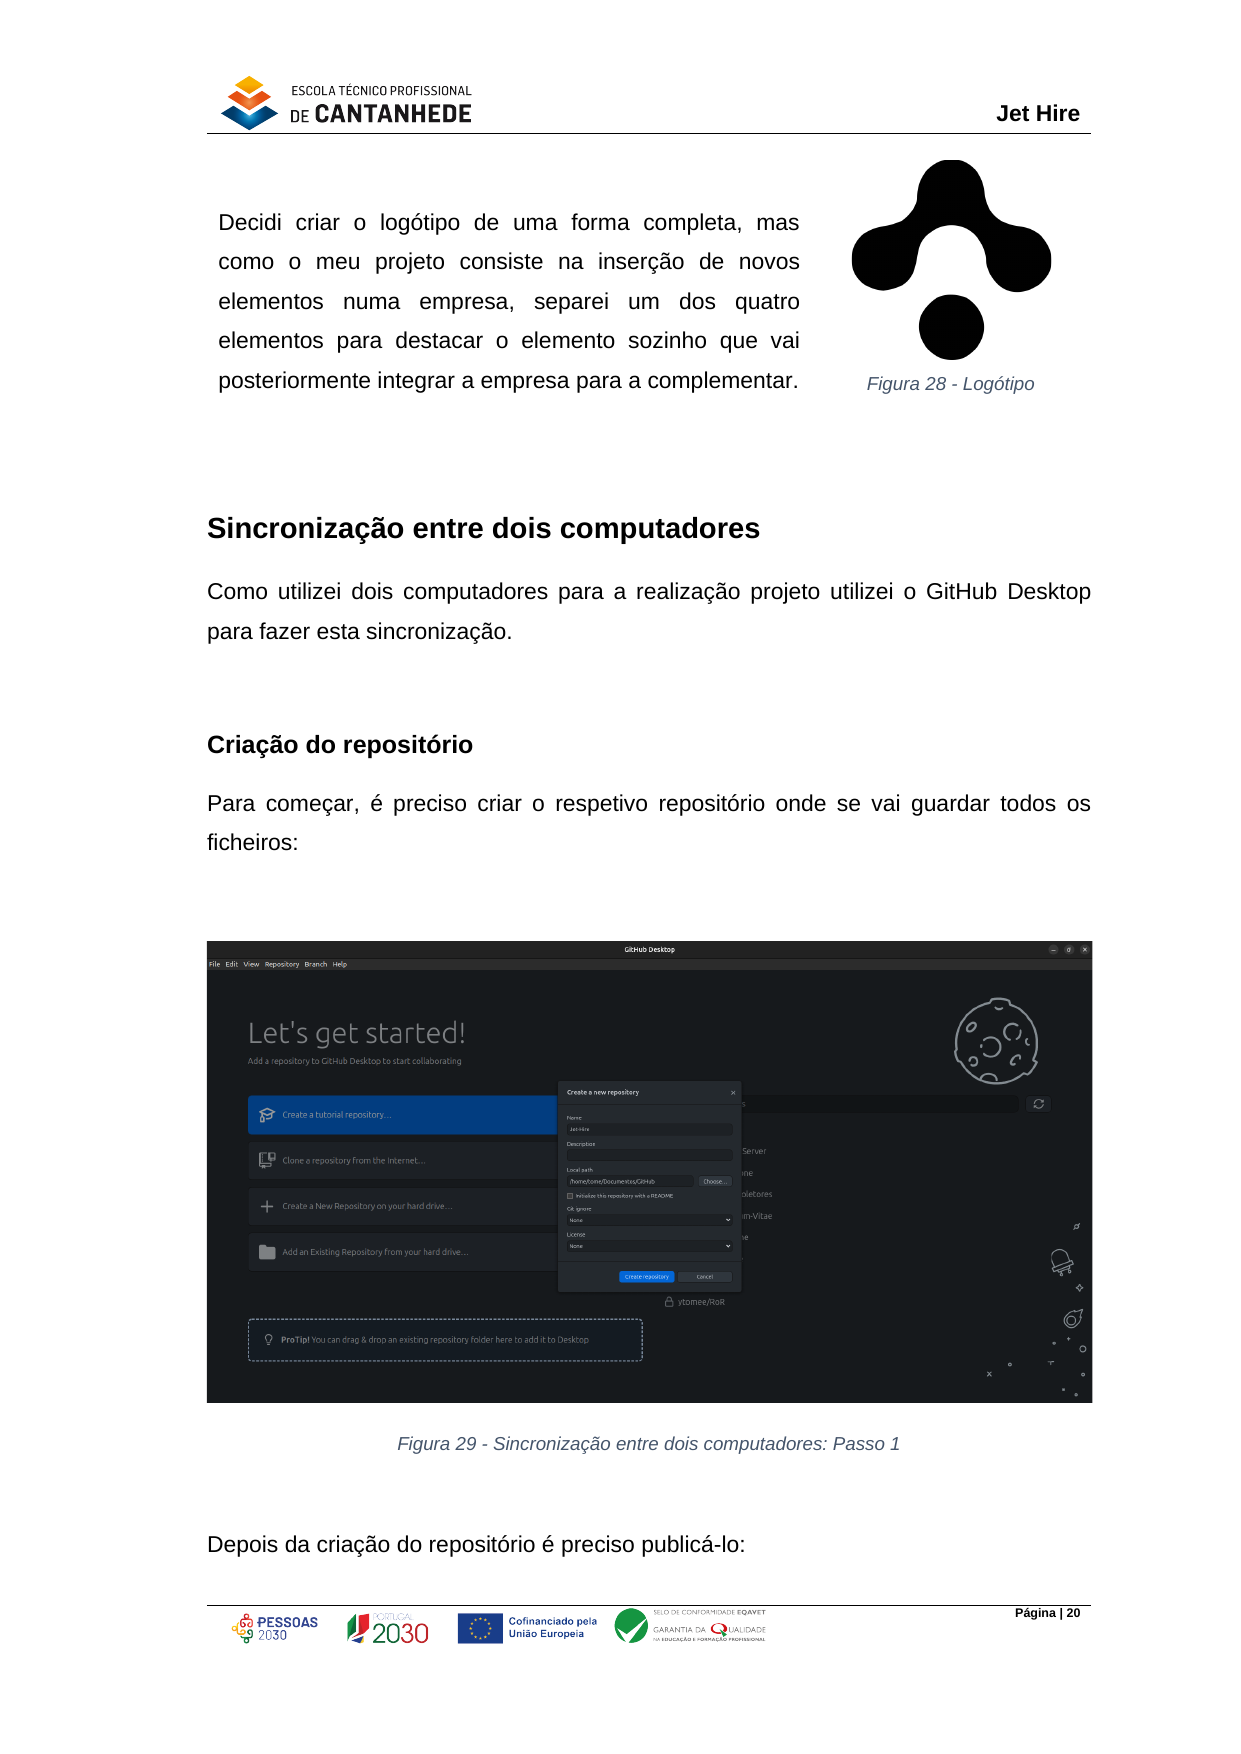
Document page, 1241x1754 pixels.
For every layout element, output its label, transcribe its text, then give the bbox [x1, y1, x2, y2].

text Criação do repositório [207, 730, 1092, 759]
text Figura 29 - Sincronização entre dois computadores: Passo 1 [207, 1433, 1092, 1454]
text Depois da criação do repositório é preciso publicá-lo: [207, 1531, 1092, 1557]
table_header Figura 28 - Logótipo [812, 160, 1091, 455]
picture [218, 73, 475, 133]
picture [614, 1608, 766, 1643]
table_header Decidi criar o logótipo de uma forma completa, mas como o meu projeto consiste na inserção de novos elementos numa empresa, separei um dos quatro elementos para destacar o elemento sozinho que vai posteriormente integrar a empresa para a complementar. [207, 160, 812, 455]
text Como utilizei dois computadores para a realização projeto utilizei o GitHub Desktop para fazer esta sincronização. [207, 578, 1092, 644]
picture [218, 1606, 608, 1654]
text Sincronização entre dois computadores [207, 511, 1092, 545]
picture [206, 941, 1093, 1403]
picture [851, 160, 1052, 360]
text Para começar, é preciso criar o respetivo repositório onde se vai guardar todos os ficheiros: [207, 790, 1092, 856]
